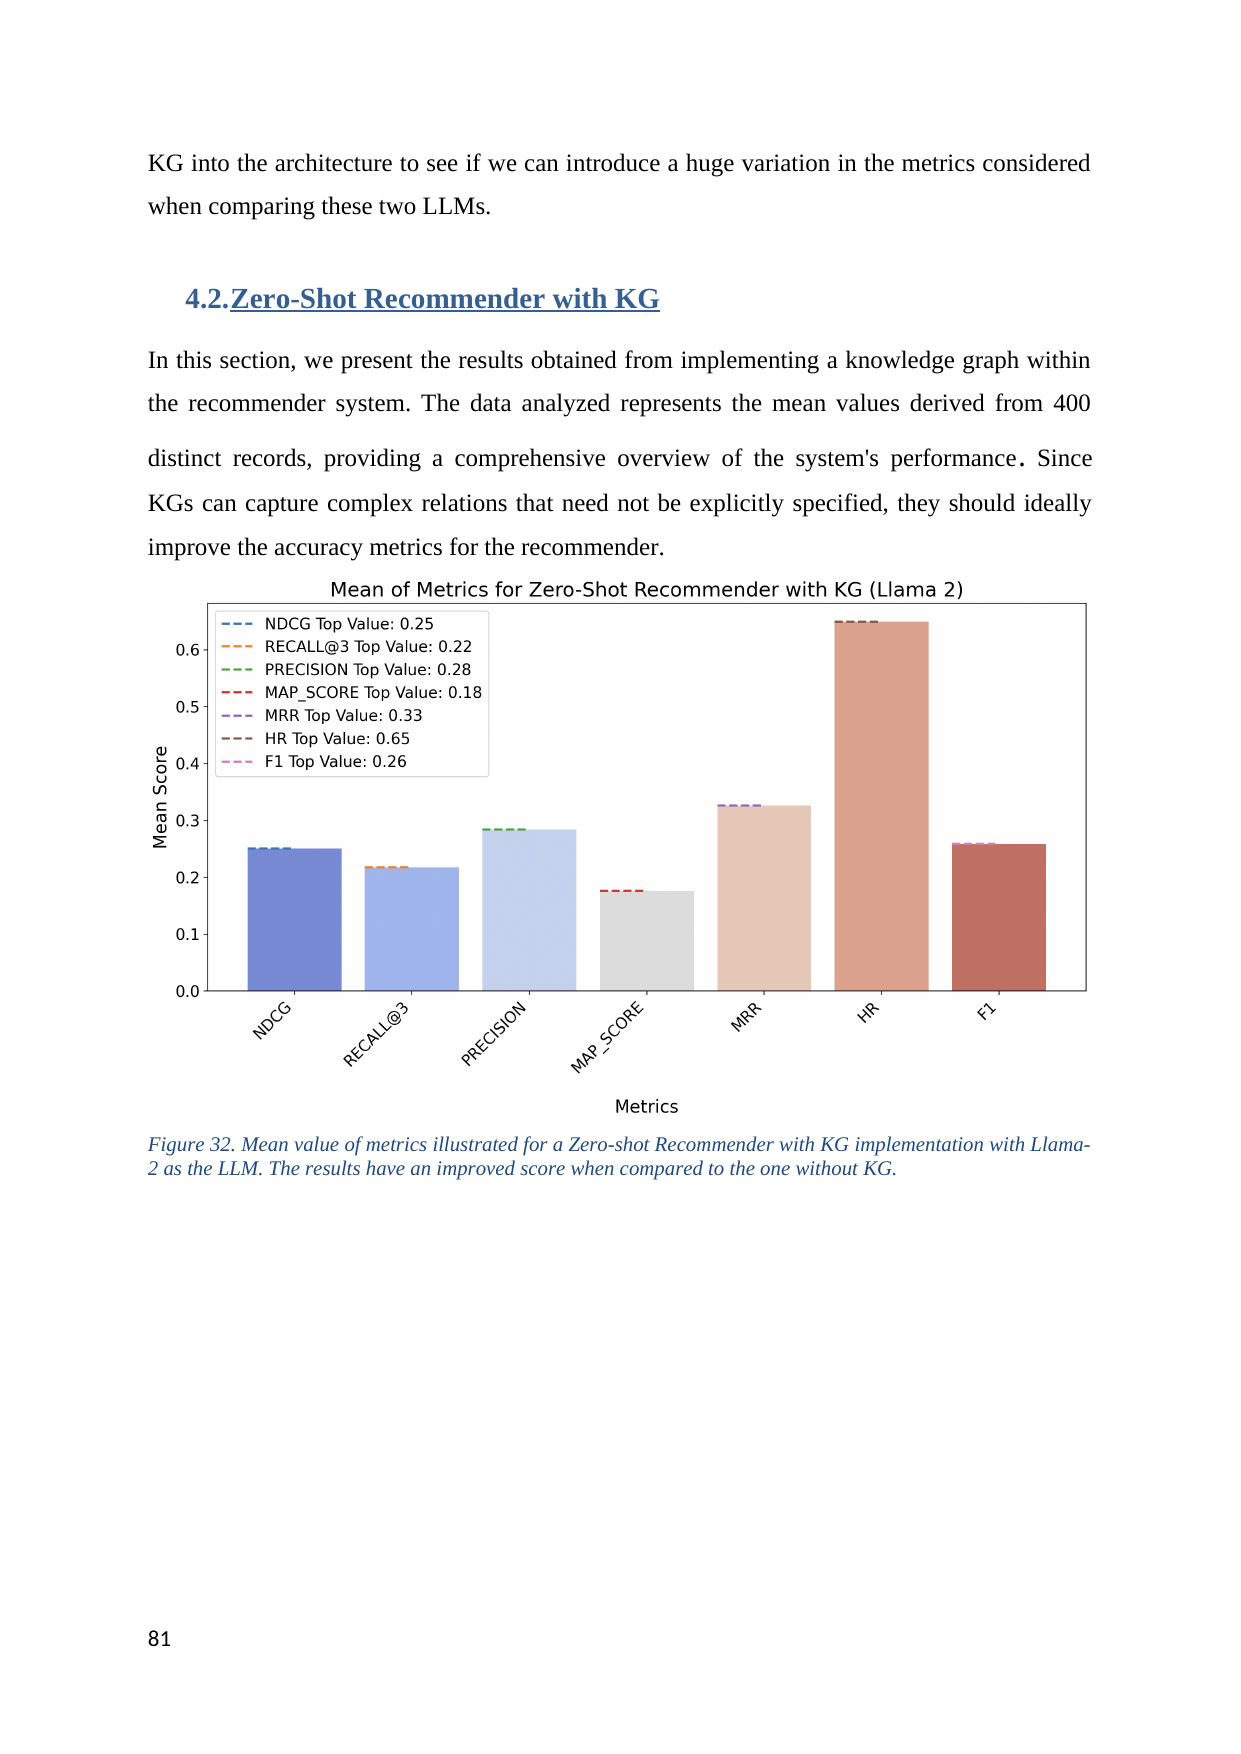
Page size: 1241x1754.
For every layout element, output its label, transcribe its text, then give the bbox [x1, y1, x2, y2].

picture [147, 574, 1093, 1118]
text Figure 32. Mean value of metrics illustrated for a Zero-shot Recommender with KG implementation with Llama-2 as the LLM. The results have an improved score when compared to the one without KG. [148, 1132, 1092, 1180]
subtitle Zero-Shot Recommender with KG [185, 281, 1092, 315]
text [148, 148, 1092, 219]
text In this section, we present the results obtained from implementing a knowledge graph within the recommender system. The data analyzed represents the mean values derived from 400 distinct records, providing a comprehensive overview of the system's performance. Since KGs can capture complex relations that need not be explicitly specified, they should ideally improve the accuracy metrics for the recommender. [148, 345, 1092, 560]
